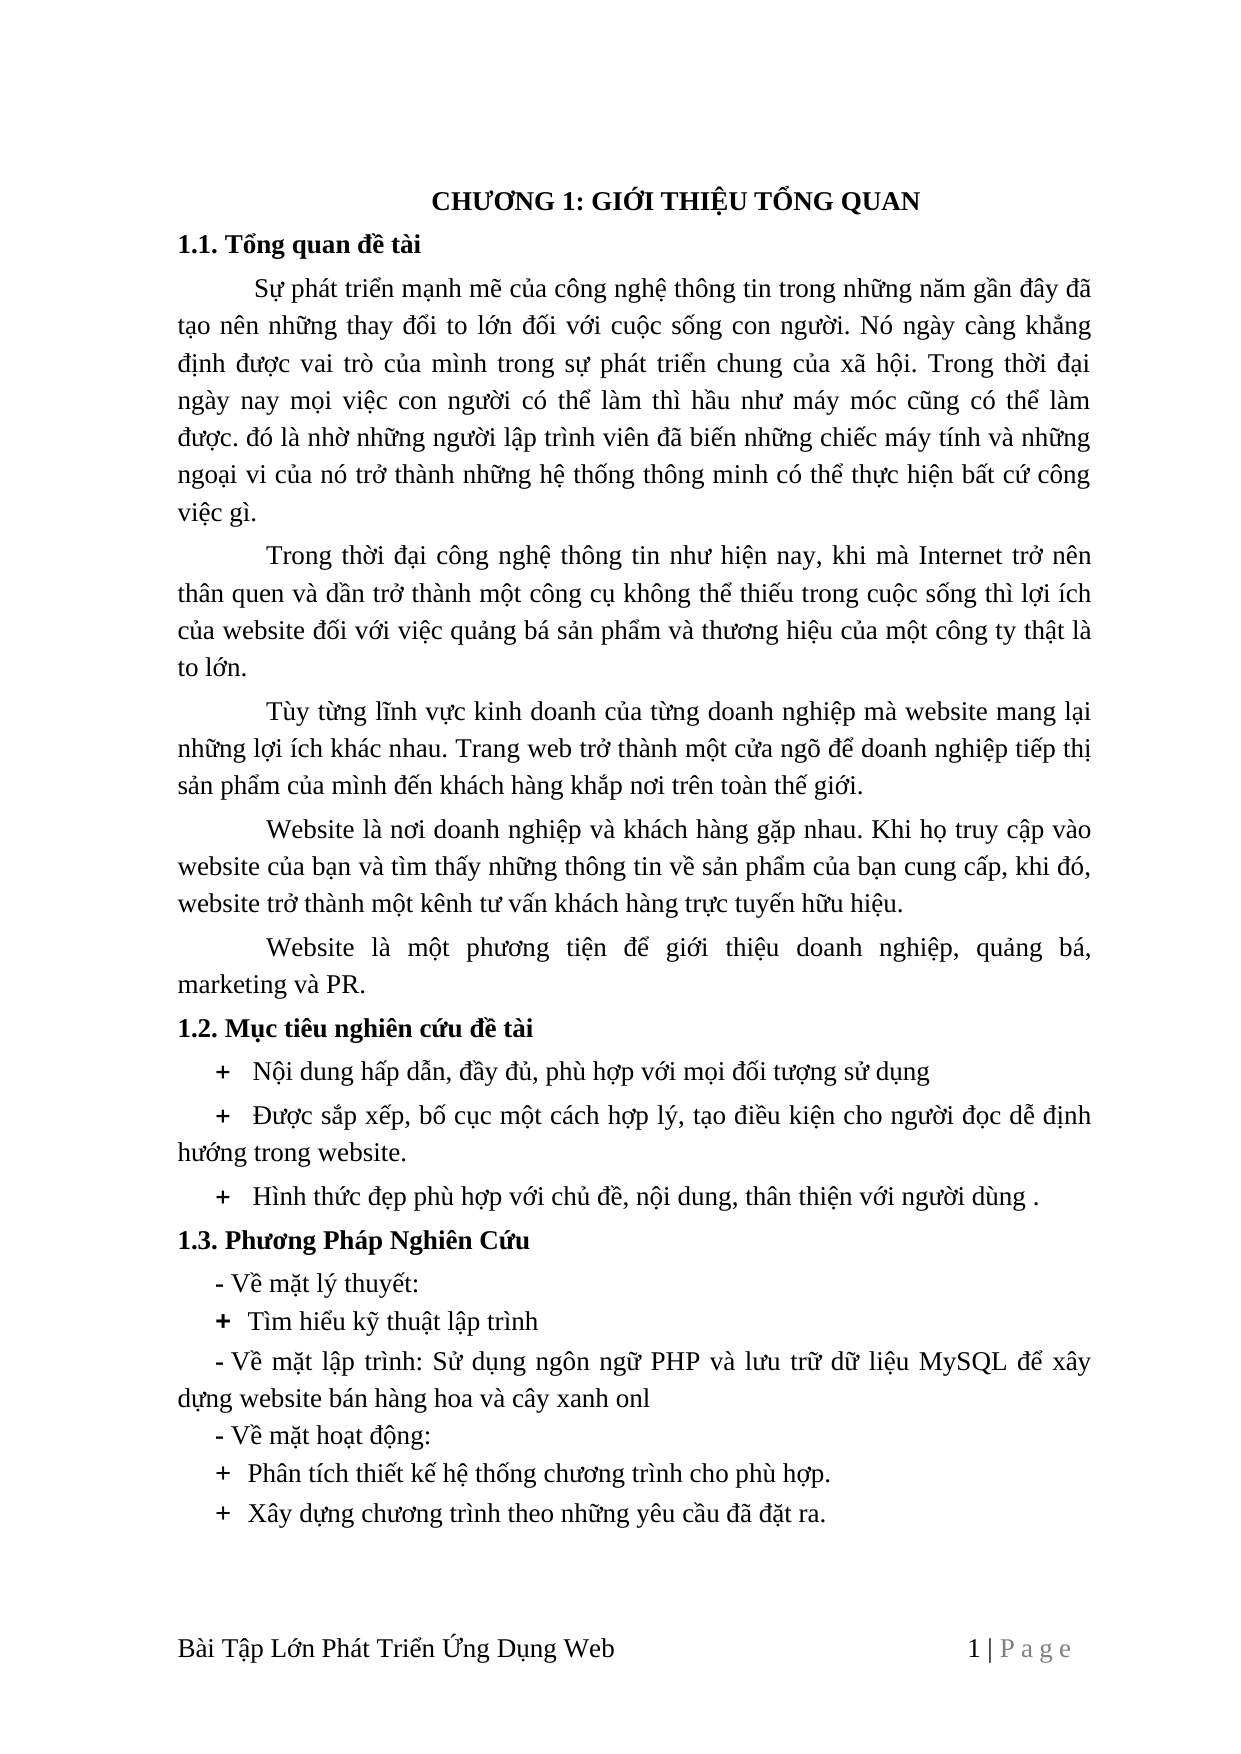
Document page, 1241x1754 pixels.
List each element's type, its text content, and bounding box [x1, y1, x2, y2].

text 1.2. Mục tiêu nghiên cứu đề tài [177, 1012, 1092, 1043]
text Website là nơi doanh nghiệp và khách hàng gặp nhau. Khi họ truy cập vào website của bạn và tìm thấy những thông tin về sản phẩm của bạn cung cấp, khi đó, website trở thành một kênh tư vấn khách hàng trực tuyến hữu hiệu. [177, 813, 1092, 919]
list Hình thức đẹp phù hợp với chủ đề, nội dung, thân thiện với người dùng . [215, 1180, 1092, 1211]
list Tìm hiểu kỹ thuật lập trình [177, 1305, 1092, 1338]
subtitle CHƯƠNG 1: GIỚI THIỆU TỔNG QUAN [259, 185, 1092, 216]
text Trong thời đại công nghệ thông tin như hiện nay, khi mà Internet trở nên thân quen và dần trở thành một công cụ không thể thiếu trong cuộc sống thì lợi ích của website đối với việc quảng bá sản phẩm và thương hiệu của một công ty thật là to lớn. [177, 539, 1092, 682]
text Website là một phương tiện để giới thiệu doanh nghiệp, quảng bá, marketing và PR. [177, 931, 1092, 999]
text Tùy từng lĩnh vực kinh doanh của từng doanh nghiệp mà website mang lại những lợi ích khác nhau. Trang web trở thành một cửa ngõ để doanh nghiệp tiếp thị sản phẩm của mình đến khách hàng khắp nơi trên toàn thế giới. [177, 695, 1092, 801]
list Nội dung hấp dẫn, đầy đủ, phù hợp với mọi đối tượng sử dụng [215, 1055, 1092, 1087]
list Về mặt hoạt động: [177, 1419, 1092, 1451]
text 1.1. Tổng quan đề tài [177, 228, 1092, 260]
list Về mặt lập trình: Sử dụng ngôn ngữ PHP và lưu trữ dữ liệu MySQL để xây dựng website bán hàng hoa và cây xanh onl [177, 1345, 1092, 1413]
list Được sắp xếp, bố cục một cách hợp lý, tạo điều kiện cho người đọc dễ định hướng trong website. [177, 1099, 1092, 1168]
list Xây dựng chương trình theo những yêu cầu đã đặt ra. [177, 1497, 1092, 1530]
list Phân tích thiết kế hệ thống chương trình cho phù hợp. [177, 1457, 1092, 1490]
list Về mặt lý thuyết: [177, 1267, 1092, 1298]
text 1.3. Phương Pháp Nghiên Cứu [177, 1224, 1092, 1255]
text Sự phát triển mạnh mẽ của công nghệ thông tin trong những năm gần đây đã tạo nên những thay đổi to lớn đối với cuộc sống con người. Nó ngày càng khẳng định được vai trò của mình trong sự phát triển chung của xã hội. Trong thời đại ngày nay mọi việc con người có thể làm thì hầu như máy móc cũng có thể làm được. đó là nhờ những người lập trình viên đã biến những chiếc máy tính và những ngoại vi của nó trở thành những hệ thống thông minh có thể thực hiện bất cứ công việc gì. [177, 272, 1092, 527]
